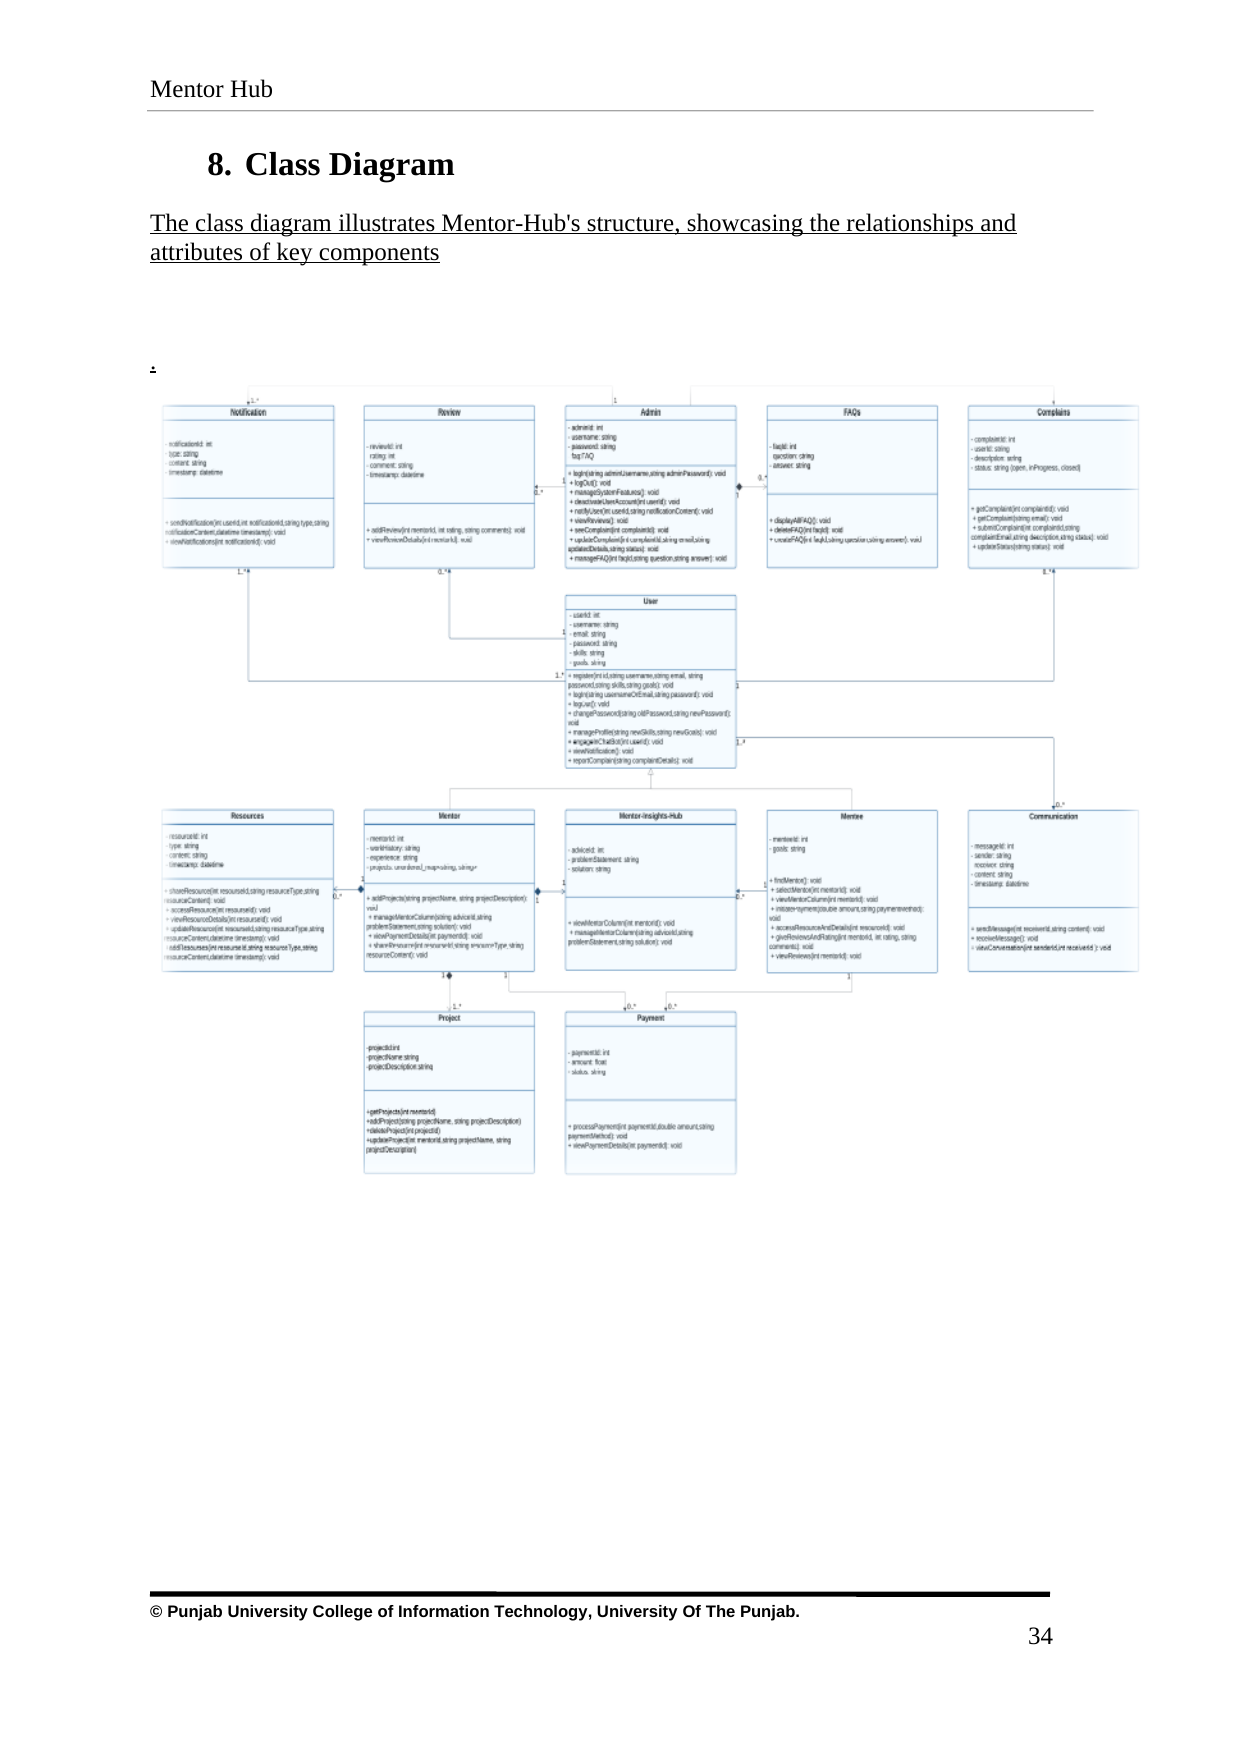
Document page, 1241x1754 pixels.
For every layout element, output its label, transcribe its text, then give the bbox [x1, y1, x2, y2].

text The class diagram illustrates Mentor-Hub's structure, showcasing the relationships and attributes of key components [150, 208, 1018, 266]
picture [178, 403, 1122, 1163]
table_cell Manage Profile [155, 380, 1018, 1185]
subtitle Class Diagram [207, 144, 1121, 182]
